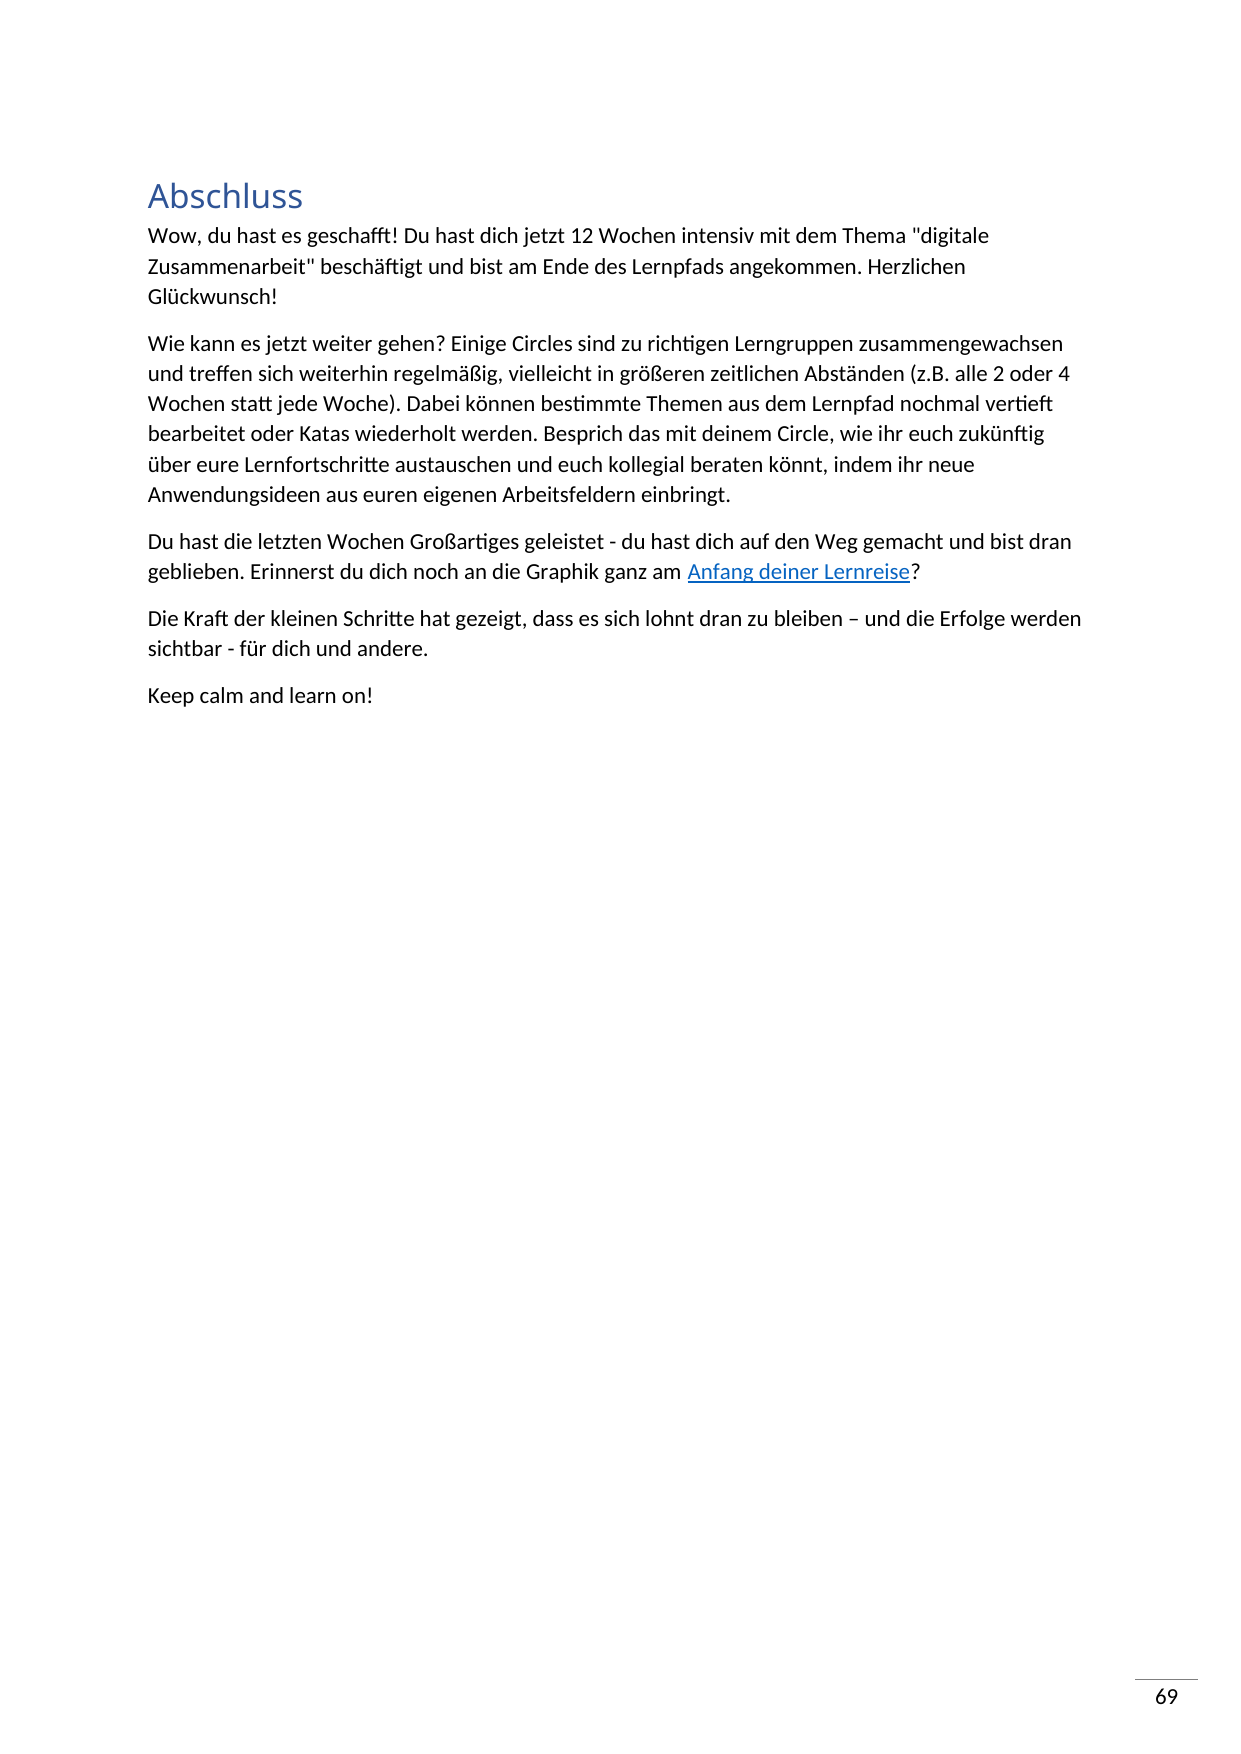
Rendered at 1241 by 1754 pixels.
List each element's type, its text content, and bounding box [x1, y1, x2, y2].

text Keep calm and learn on! [148, 681, 1093, 709]
text Die Kraft der kleinen Schritte hat gezeigt, dass es sich lohnt dran zu bleiben – und die Erfolge werden sichtbar - für dich und andere. [148, 604, 1093, 662]
subtitle Abschluss [148, 173, 1093, 218]
text Wie kann es jetzt weiter gehen? Einige Circles sind zu richtigen Lerngruppen zusammengewachsen und treffen sich weiterhin regelmäßig, vielleicht in größeren zeitlichen Abständen (z.B. alle 2 oder 4 Wochen statt jede Woche). Dabei können bestimmte Themen aus dem Lernpfad nochmal vertieft bearbeitet oder Katas wiederholt werden. Besprich das mit deinem Circle, wie ihr euch zukünftig über eure Lernfortschritte austauschen und euch kollegial beraten könnt, indem ihr neue Anwendungsideen aus euren eigenen Arbeitsfeldern einbringt. [148, 329, 1093, 508]
text Wow, du hast es geschafft! Du hast dich jetzt 12 Wochen intensiv mit dem Thema "digitale Zusammenarbeit" beschäftigt und bist am Ende des Lernpfads angekommen. Herzlichen Glückwunsch! [148, 222, 1093, 310]
text Du hast die letzten Wochen Großartiges geleistet - du hast dich auf den Weg gemacht und bist dran geblieben. Erinnerst du dich noch an die Graphik ganz am Anfang deiner Lernreise? [148, 527, 1093, 585]
